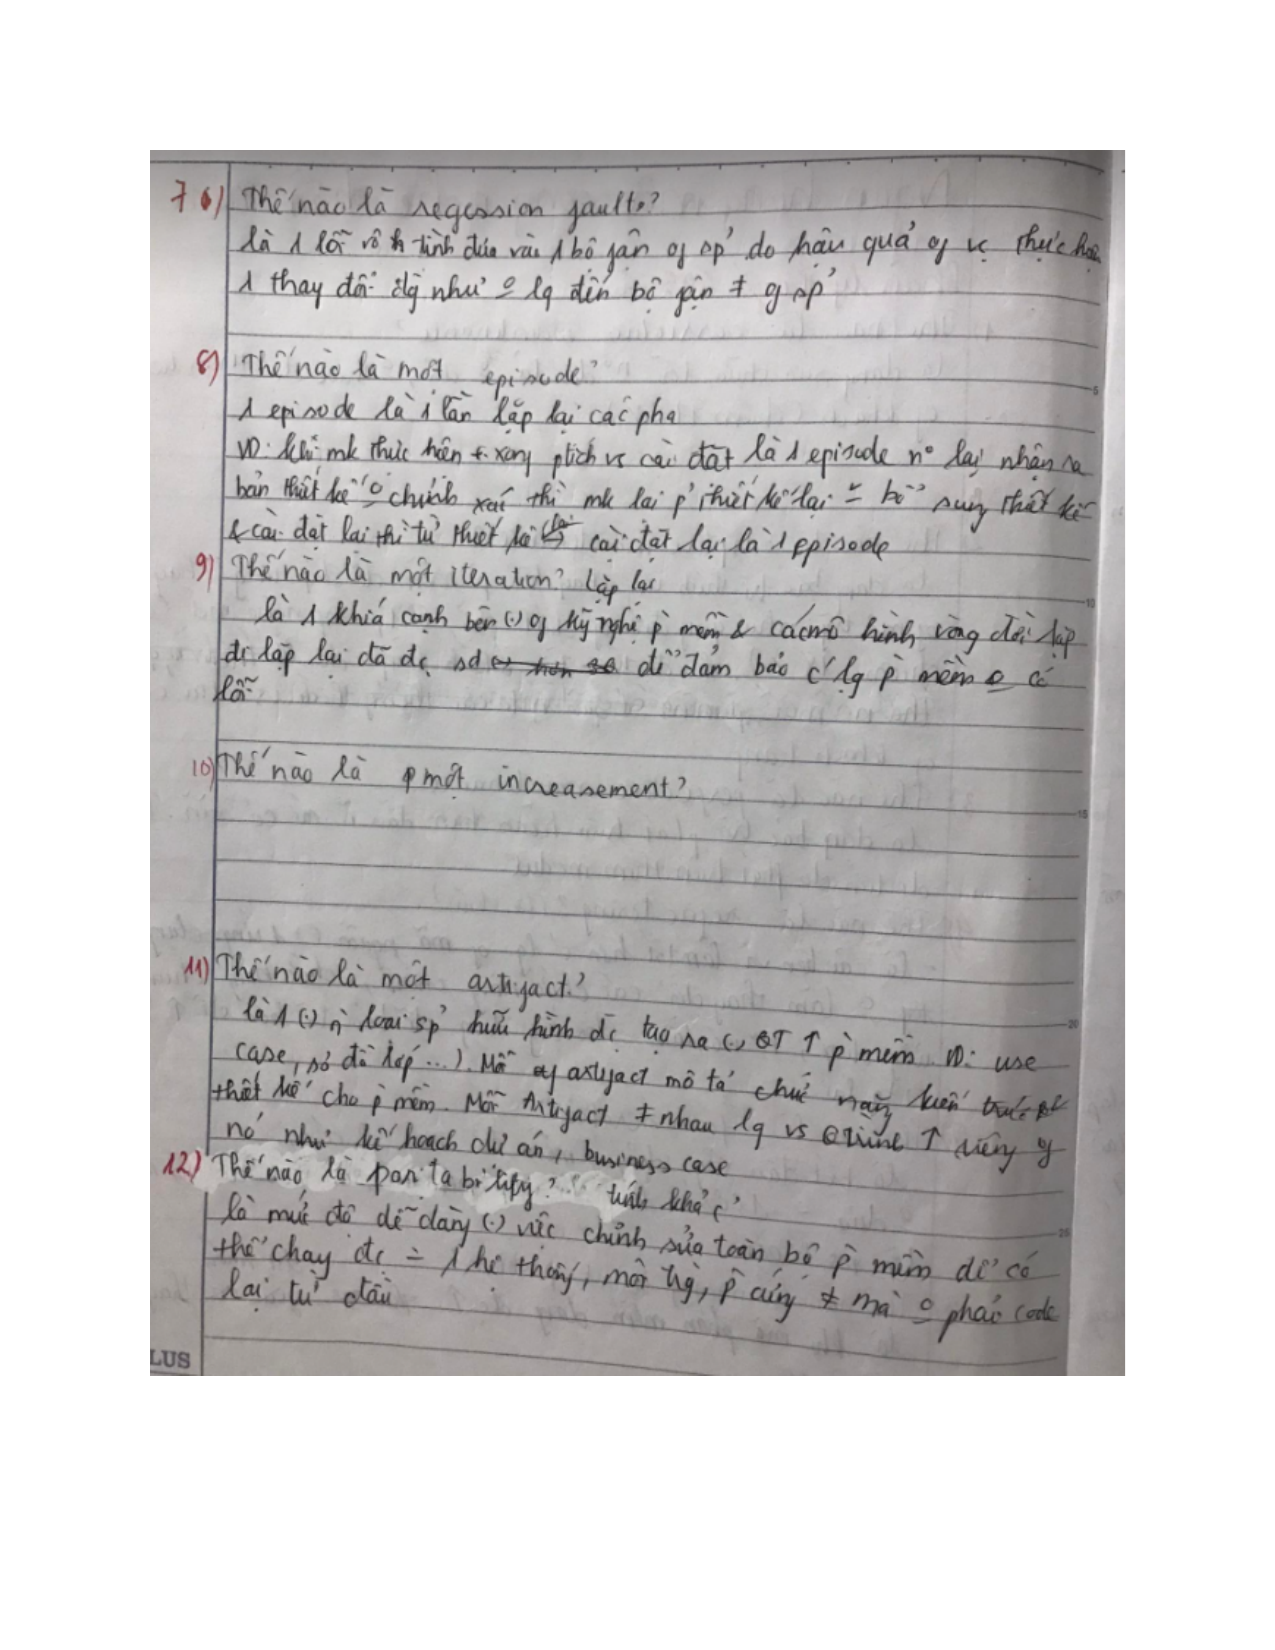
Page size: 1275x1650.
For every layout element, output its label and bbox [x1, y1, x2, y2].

picture [150, 150, 1125, 1376]
